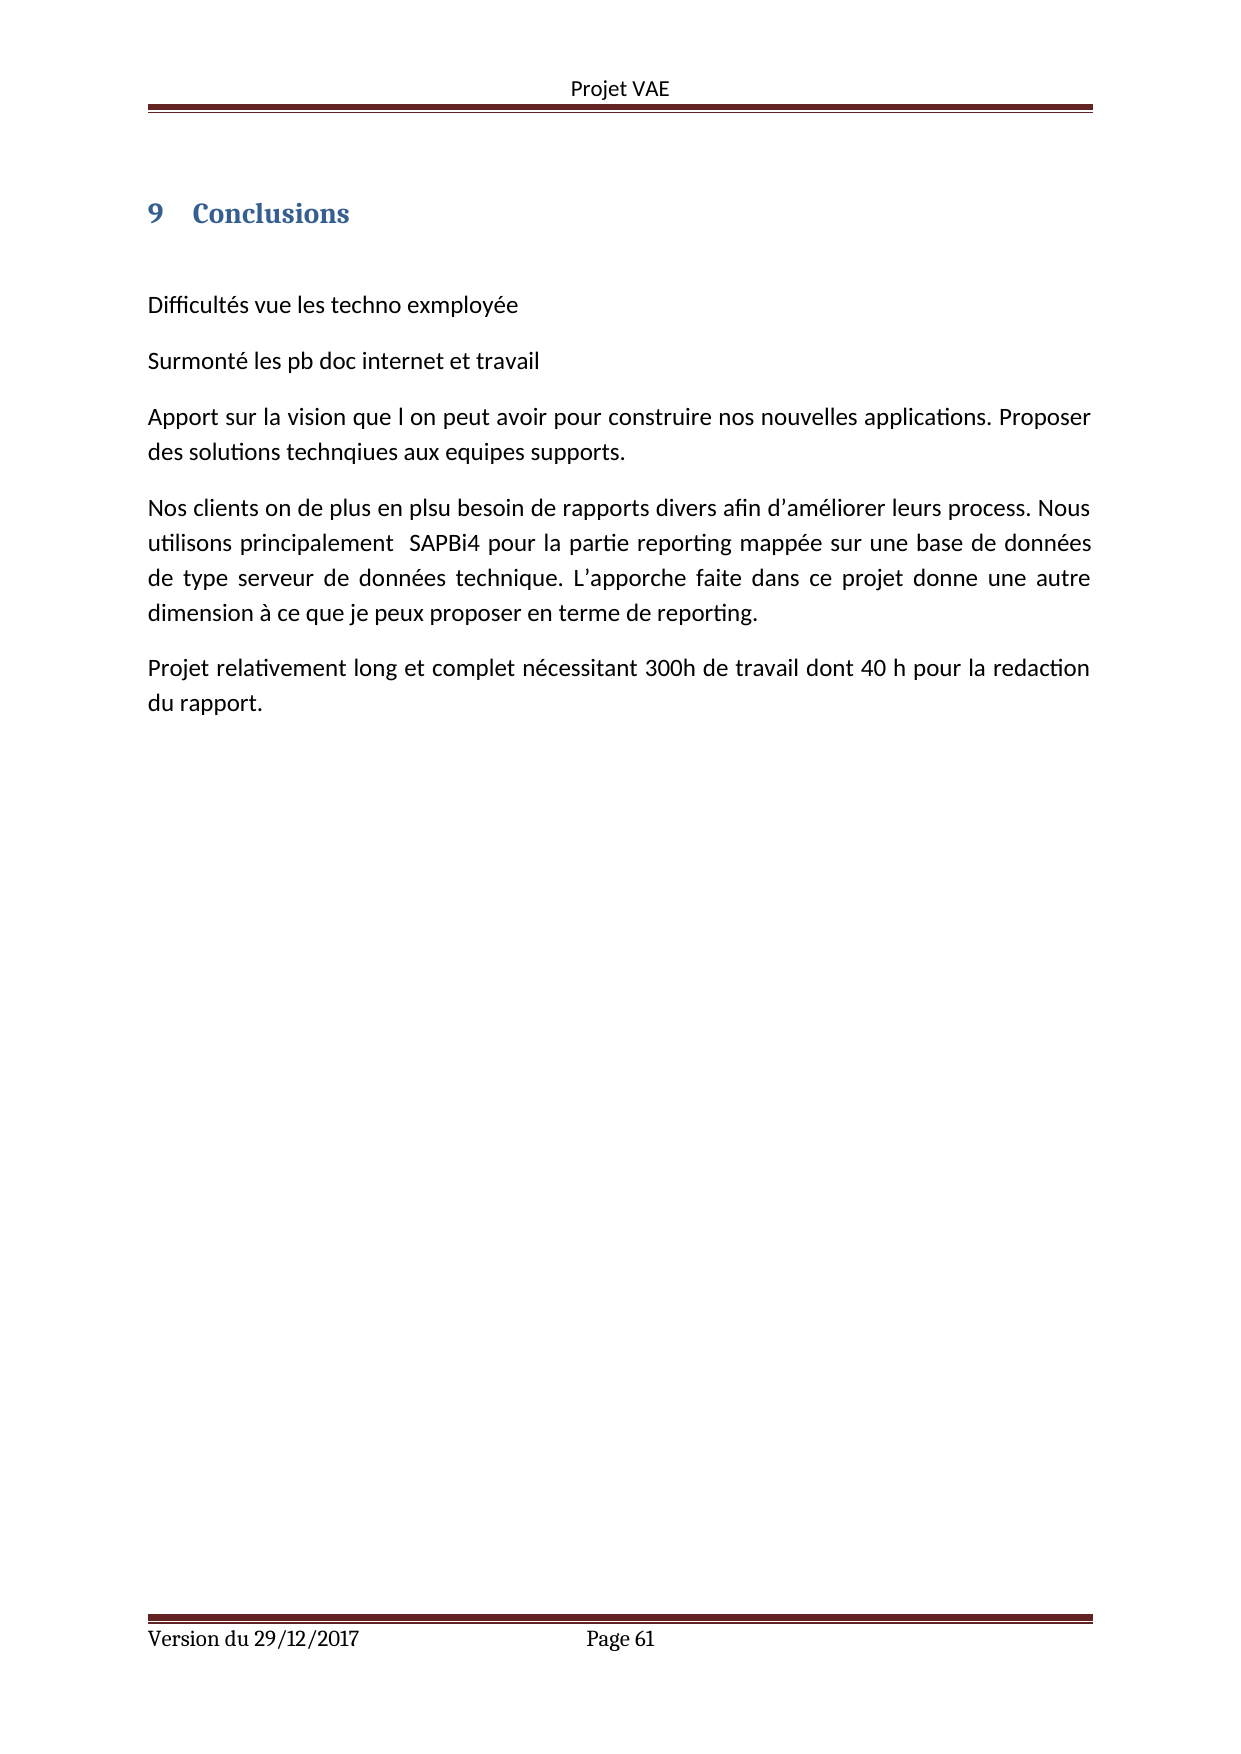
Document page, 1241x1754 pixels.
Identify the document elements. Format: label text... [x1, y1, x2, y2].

text Projet relativement long et complet nécessitant 300h de travail dont 40 h pour la redaction du rapport. [148, 652, 1093, 718]
text Apport sur la vision que l on peut avoir pour construire nos nouvelles applications. Proposer des solutions technqiues aux equipes supports. [148, 401, 1093, 466]
text Surmonté les pb doc internet et travail [148, 345, 1093, 376]
text Difficultés vue les techno exmployée [148, 289, 1093, 320]
text Nos clients on de plus en plsu besoin de rapports divers afin d’améliorer leurs process. Nous utilisons principalement SAPBi4 pour la partie reporting mappée sur une base de données de type serveur de données technique. L’apporche faite dans ce projet donne une autre dimension à ce que je peux proposer en terme de reporting. [148, 492, 1093, 627]
subtitle Conclusions [148, 198, 1093, 231]
